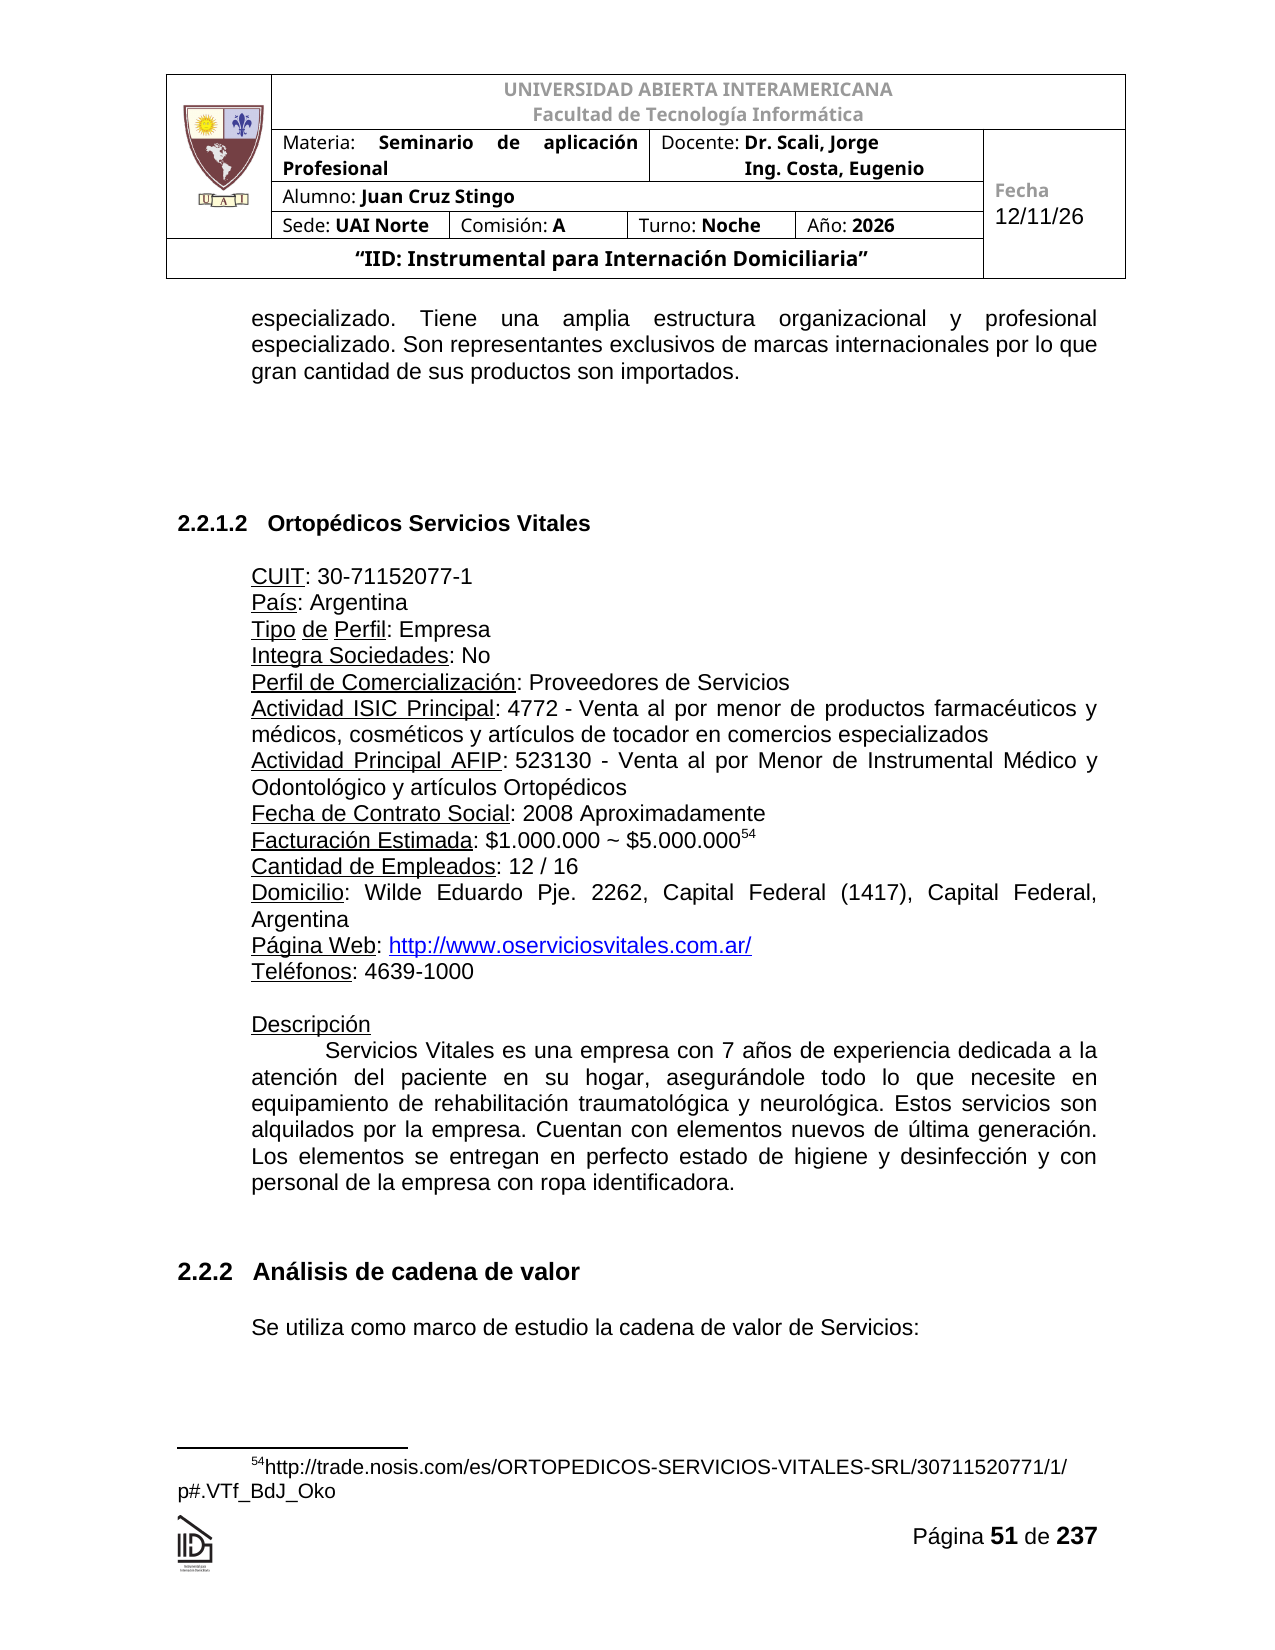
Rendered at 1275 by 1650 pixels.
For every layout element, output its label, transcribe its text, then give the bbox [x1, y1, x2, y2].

picture [272, 182, 283, 211]
text Domicilio: Wilde Eduardo Pje. 2262, Capital Federal (1417), Capital Federal, Argentina [251, 879, 1098, 932]
picture [165, 1508, 225, 1585]
text Página Web: http://www.oserviciosvitales.com.ar/ [177, 932, 1098, 958]
text Servicios Vitales es una empresa con 7 años de experiencia dedicada a la atención del paciente en su hogar, asegurándole todo lo que necesite en equipamiento de rehabilitación traumatológica y neurológica. Estos servicios son alquilados por la empresa. Cuentan con elementos nuevos de última generación. Los elementos se entregan en perfecto estado de higiene y desinfección y con personal de la empresa con ropa identificadora. [251, 1037, 1098, 1196]
picture [272, 97, 283, 129]
text Tipo de Perfil: Empresa [177, 616, 1098, 642]
picture [272, 130, 283, 181]
text Perfil de Comercialización: Proveedores de Servicios [177, 668, 1098, 695]
text País: Argentina [177, 589, 1098, 616]
text Actividad Principal AFIP: 523130 - Venta al por Menor de Instrumental Médico y Odontológico y artículos Ortopédicos [251, 747, 1098, 800]
text Cantidad de Empleados: 12 / 16 [177, 853, 1098, 879]
text Integra Sociedades: No [177, 642, 1098, 668]
text Se utiliza como marco de estudio la cadena de valor de Servicios: [177, 1314, 1098, 1340]
text Actividad ISIC Principal: 4772 - Venta al por menor de productos farmacéuticos y médicos, cosméticos y artículos de tocador en comercios especializados [251, 695, 1098, 747]
text Facturación Estimada: $1.000.000 ~ $5.000.000 [177, 827, 1098, 853]
text Fecha de Contrato Social: 2008 Aproximadamente [177, 800, 1098, 827]
subtitle Ortopédicos Servicios Vitales [177, 510, 1098, 537]
text Descripción [177, 1011, 1098, 1037]
text Teléfonos: 4639-1000 [177, 958, 1098, 985]
text Análisis de cadena de valor [177, 1257, 1098, 1285]
picture [167, 97, 271, 211]
text CUIT: 30-71152077-1 [177, 563, 1098, 589]
